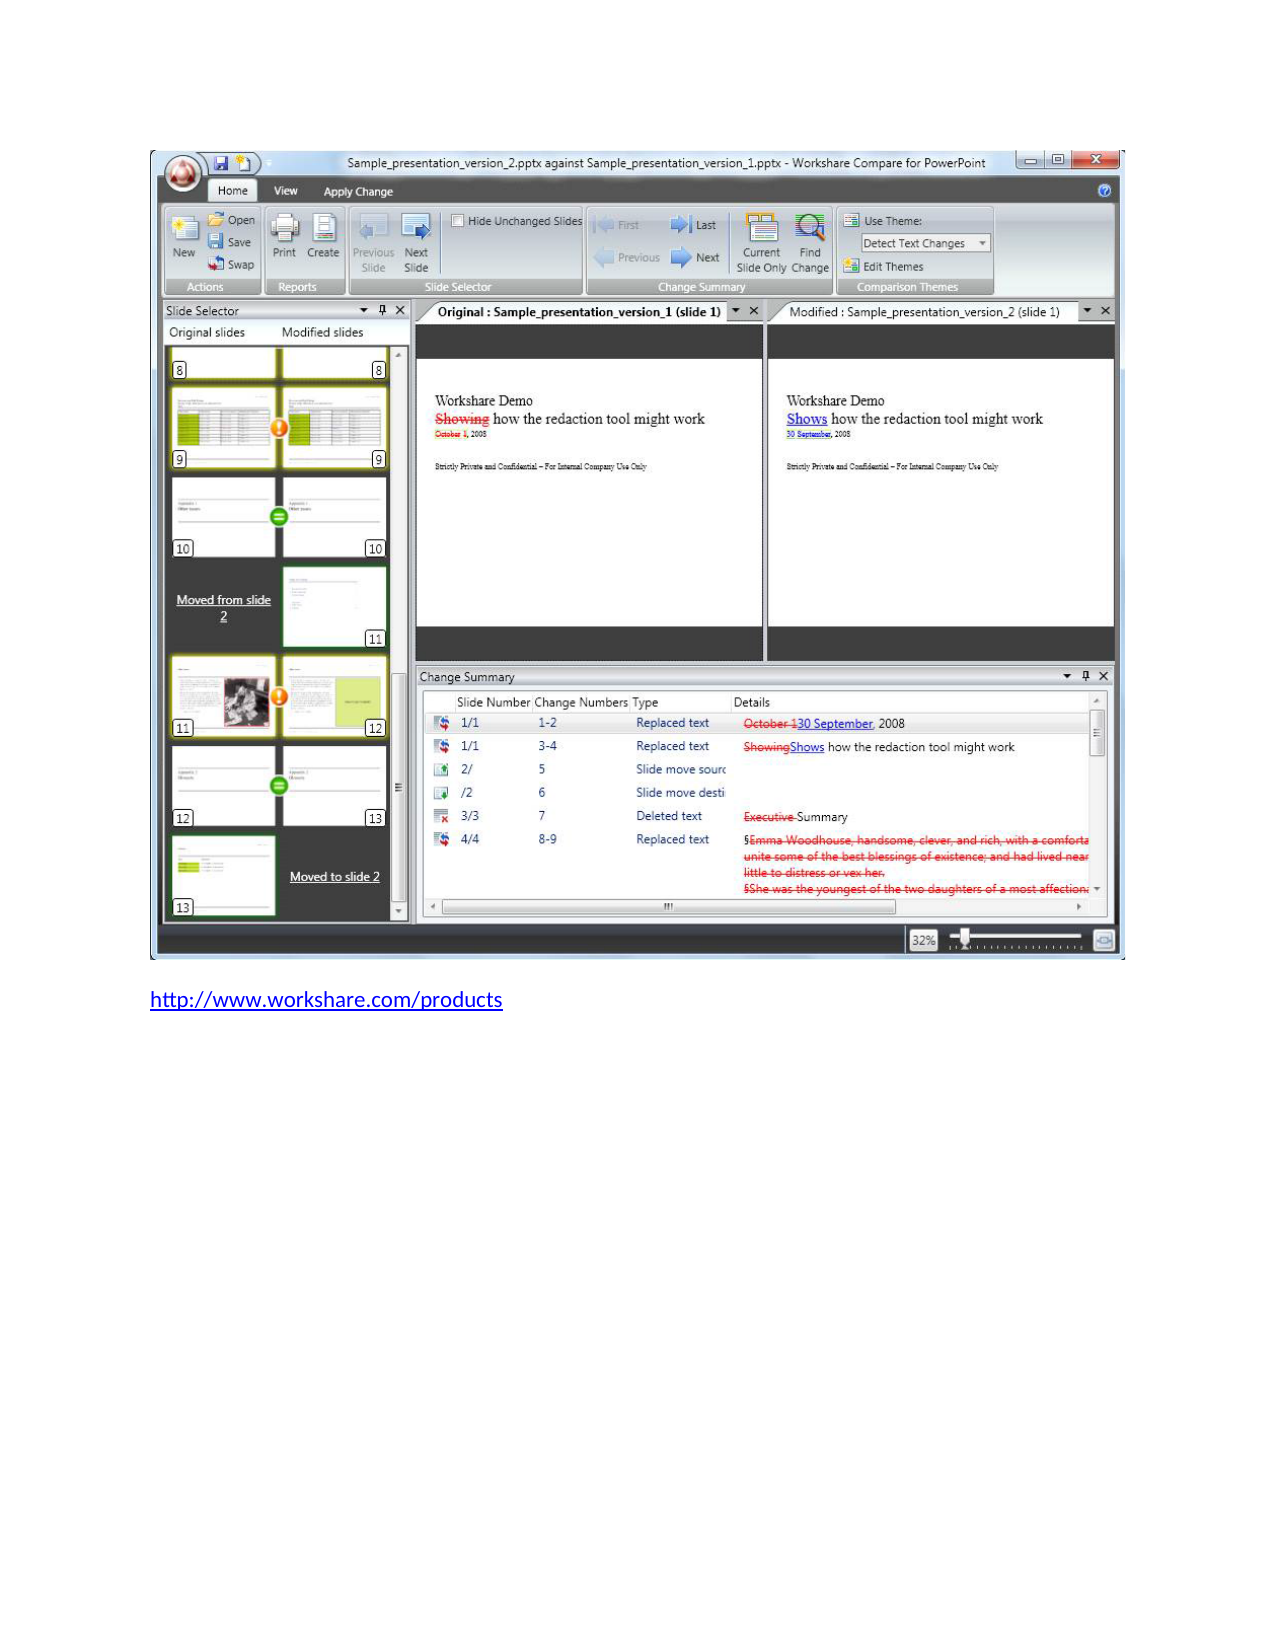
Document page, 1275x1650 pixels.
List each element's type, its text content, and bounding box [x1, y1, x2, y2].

text http://www.workshare.com/products [150, 985, 1125, 1013]
